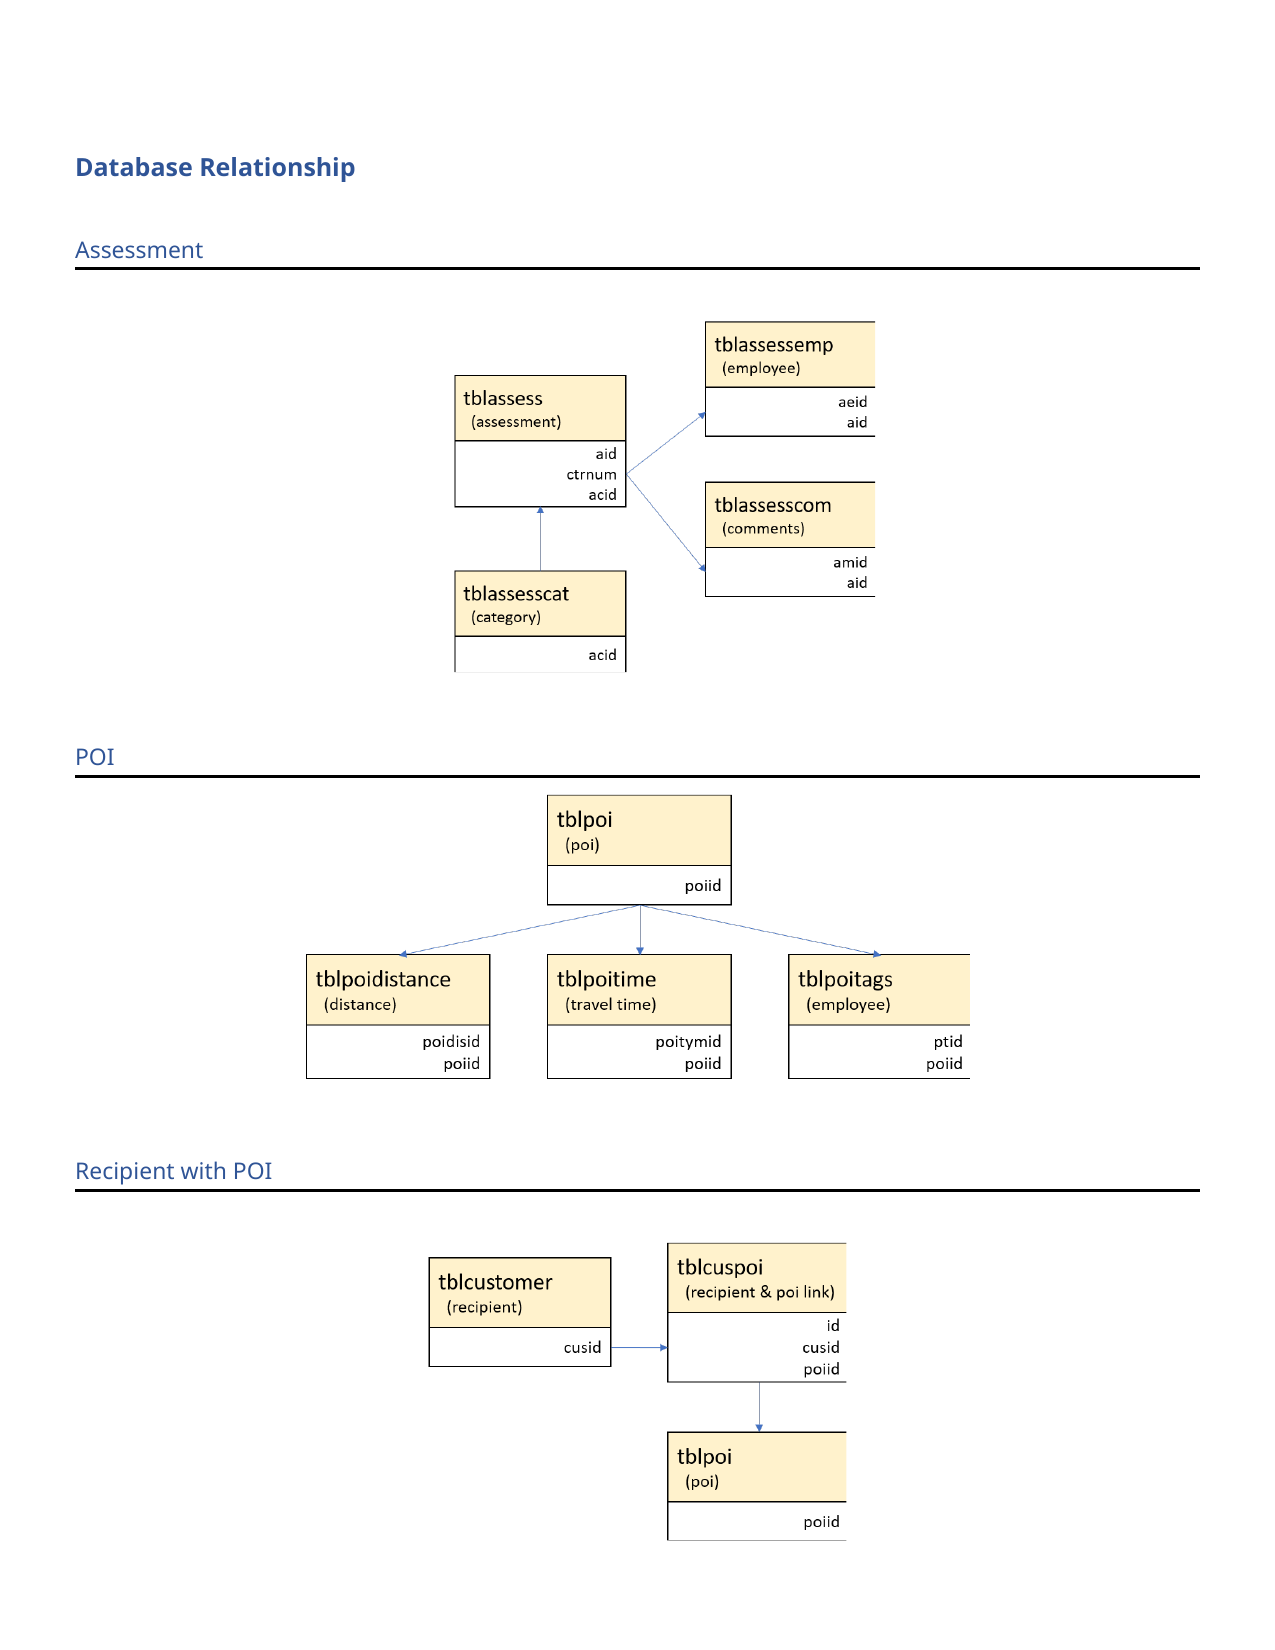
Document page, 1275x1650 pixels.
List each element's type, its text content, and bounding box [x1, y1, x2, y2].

picture [424, 1242, 847, 1540]
subtitle POI [75, 741, 1200, 775]
picture [450, 321, 875, 671]
picture [301, 794, 969, 1083]
subtitle Database Relationship [75, 150, 1200, 184]
subtitle Assessment [75, 234, 1200, 267]
subtitle Recipient with POI [75, 1155, 1200, 1189]
